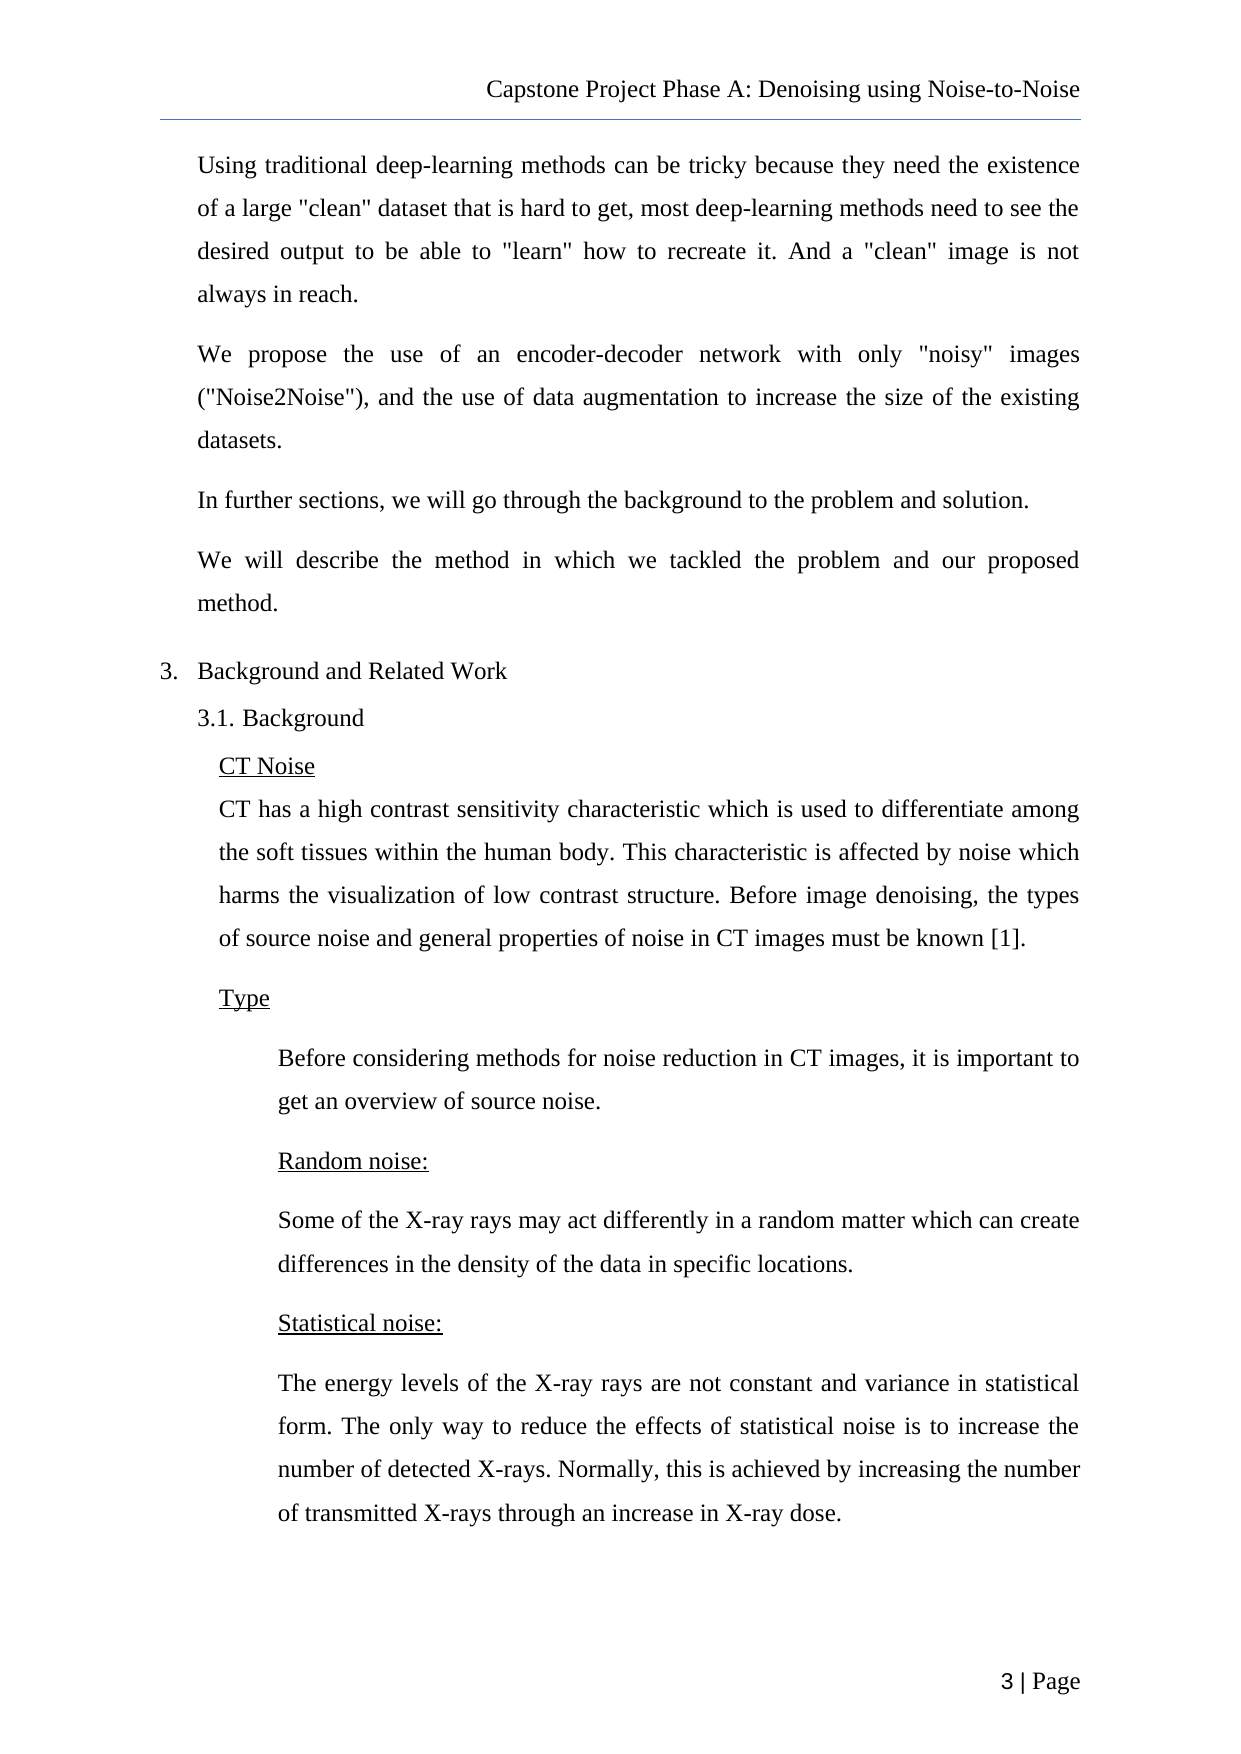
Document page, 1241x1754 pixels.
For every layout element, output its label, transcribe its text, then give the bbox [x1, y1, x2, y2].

text We will describe the method in which we tackled the problem and our proposed method. [197, 545, 1081, 617]
text The energy levels of the X-ray rays are not constant and variance in statistical form. The only way to reduce the effects of statistical noise is to increase the number of detected X-rays. Normally, this is achieved by increasing the number of transmitted X-rays through an increase in X-ray dose. [278, 1368, 1081, 1526]
text We propose the use of an encoder-decoder network with only "noisy" images ("Noise2Noise"), and the use of data augmentation to increase the size of the existing datasets. [197, 339, 1081, 454]
text Using traditional deep-learning methods can be tricky because they need the existence of a large "clean" dataset that is hard to get, most deep-learning methods need to see the desired output to be able to "learn" how to recreate it. And a "clean" image is not always in reach. [197, 150, 1081, 308]
text Background and Related Work [159, 656, 1081, 685]
text Type [218, 983, 1081, 1012]
list CT Noise [218, 751, 1081, 779]
text Some of the X-ray rays may act differently in a random matter which can create differences in the density of the data in specific locations. [278, 1206, 1081, 1277]
text Background [197, 703, 1081, 732]
text Statistical noise: [278, 1308, 1081, 1337]
text Before considering methods for noise reduction in CT images, it is important to get an overview of source noise. [278, 1043, 1081, 1115]
text CT has a high contrast sensitivity characteristic which is used to differentiate among the soft tissues within the human body. This characteristic is affected by noise which harms the visualization of low contrast structure. Before image denoising, the types of source noise and general properties of noise in CT images must be known. [218, 794, 1081, 952]
text Random noise: [278, 1146, 1081, 1174]
text In further sections, we will go through the background to the problem and solution. [197, 485, 1081, 514]
